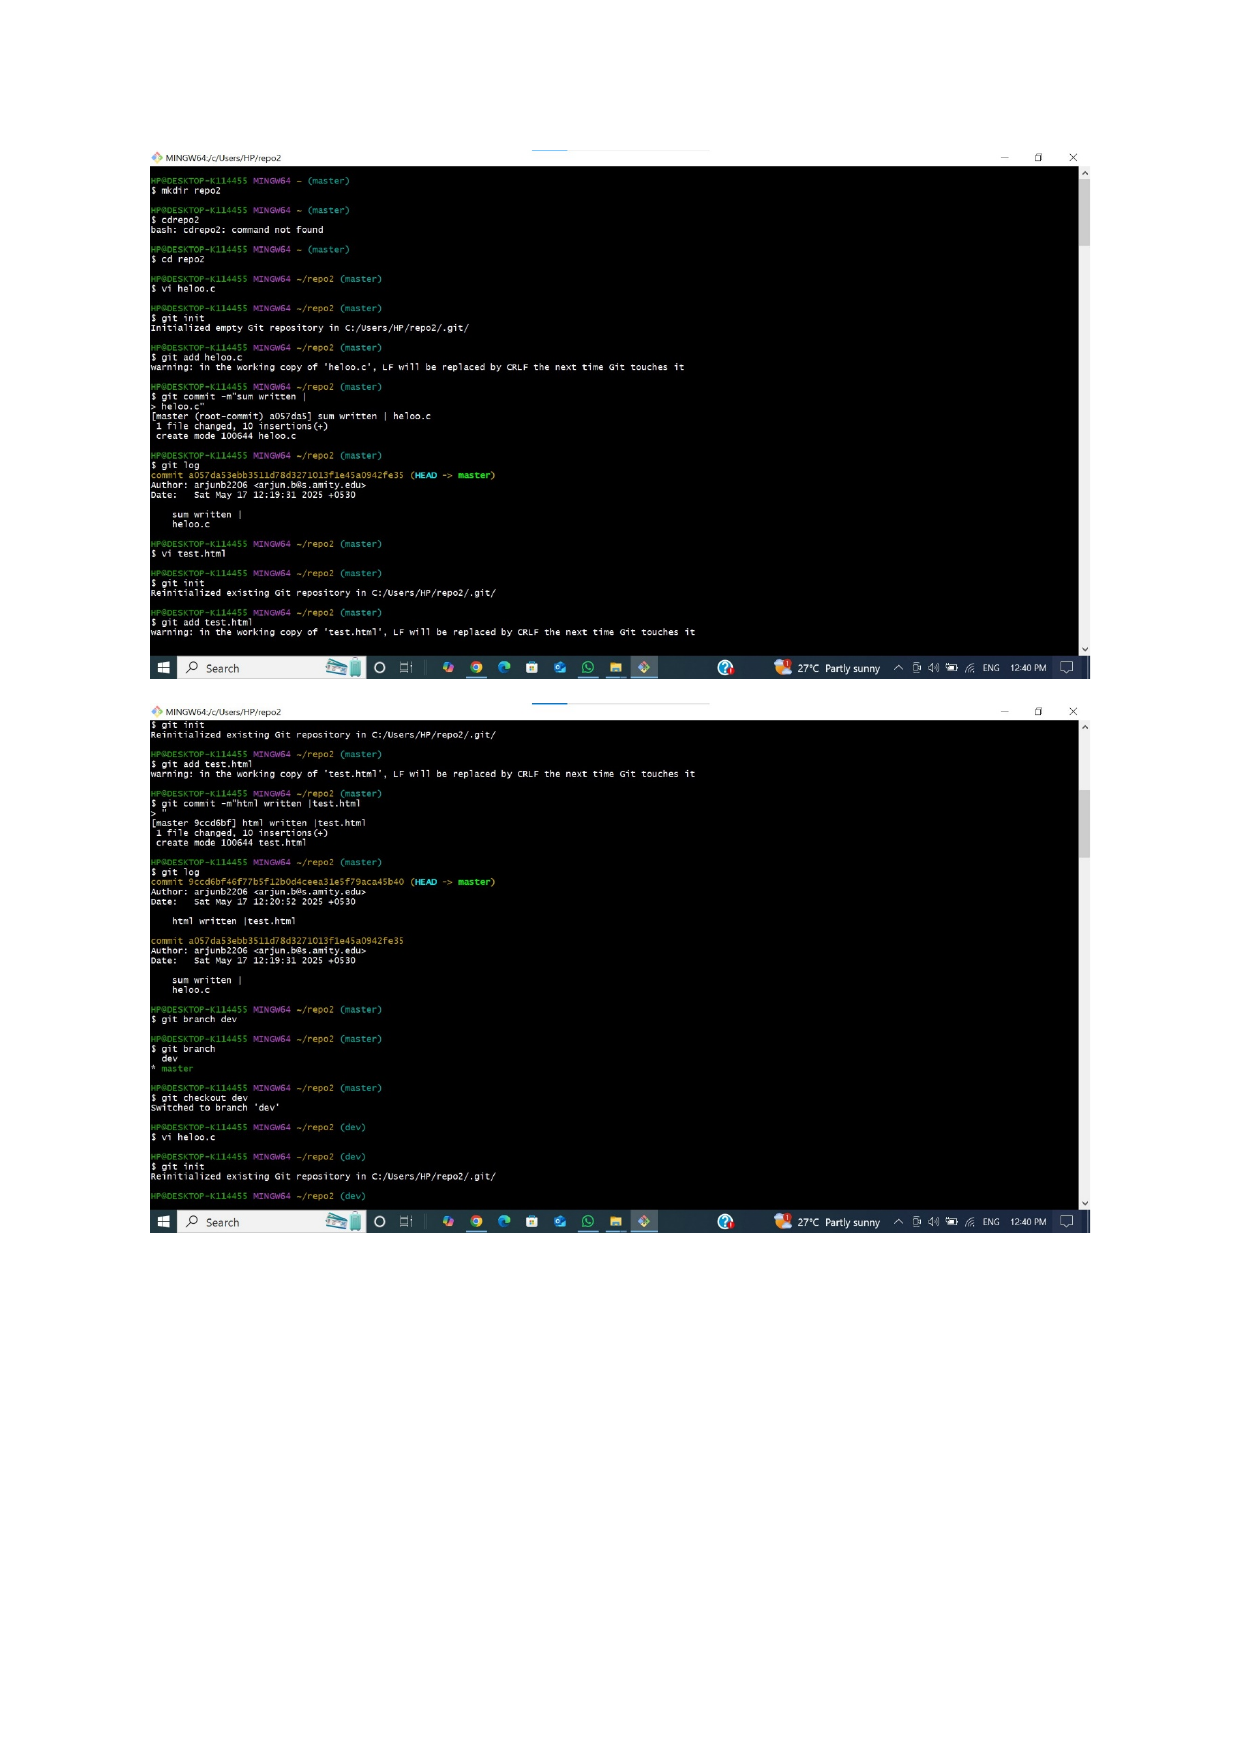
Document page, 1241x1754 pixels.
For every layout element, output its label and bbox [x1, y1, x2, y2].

picture [150, 703, 1091, 1233]
picture [150, 150, 1091, 679]
